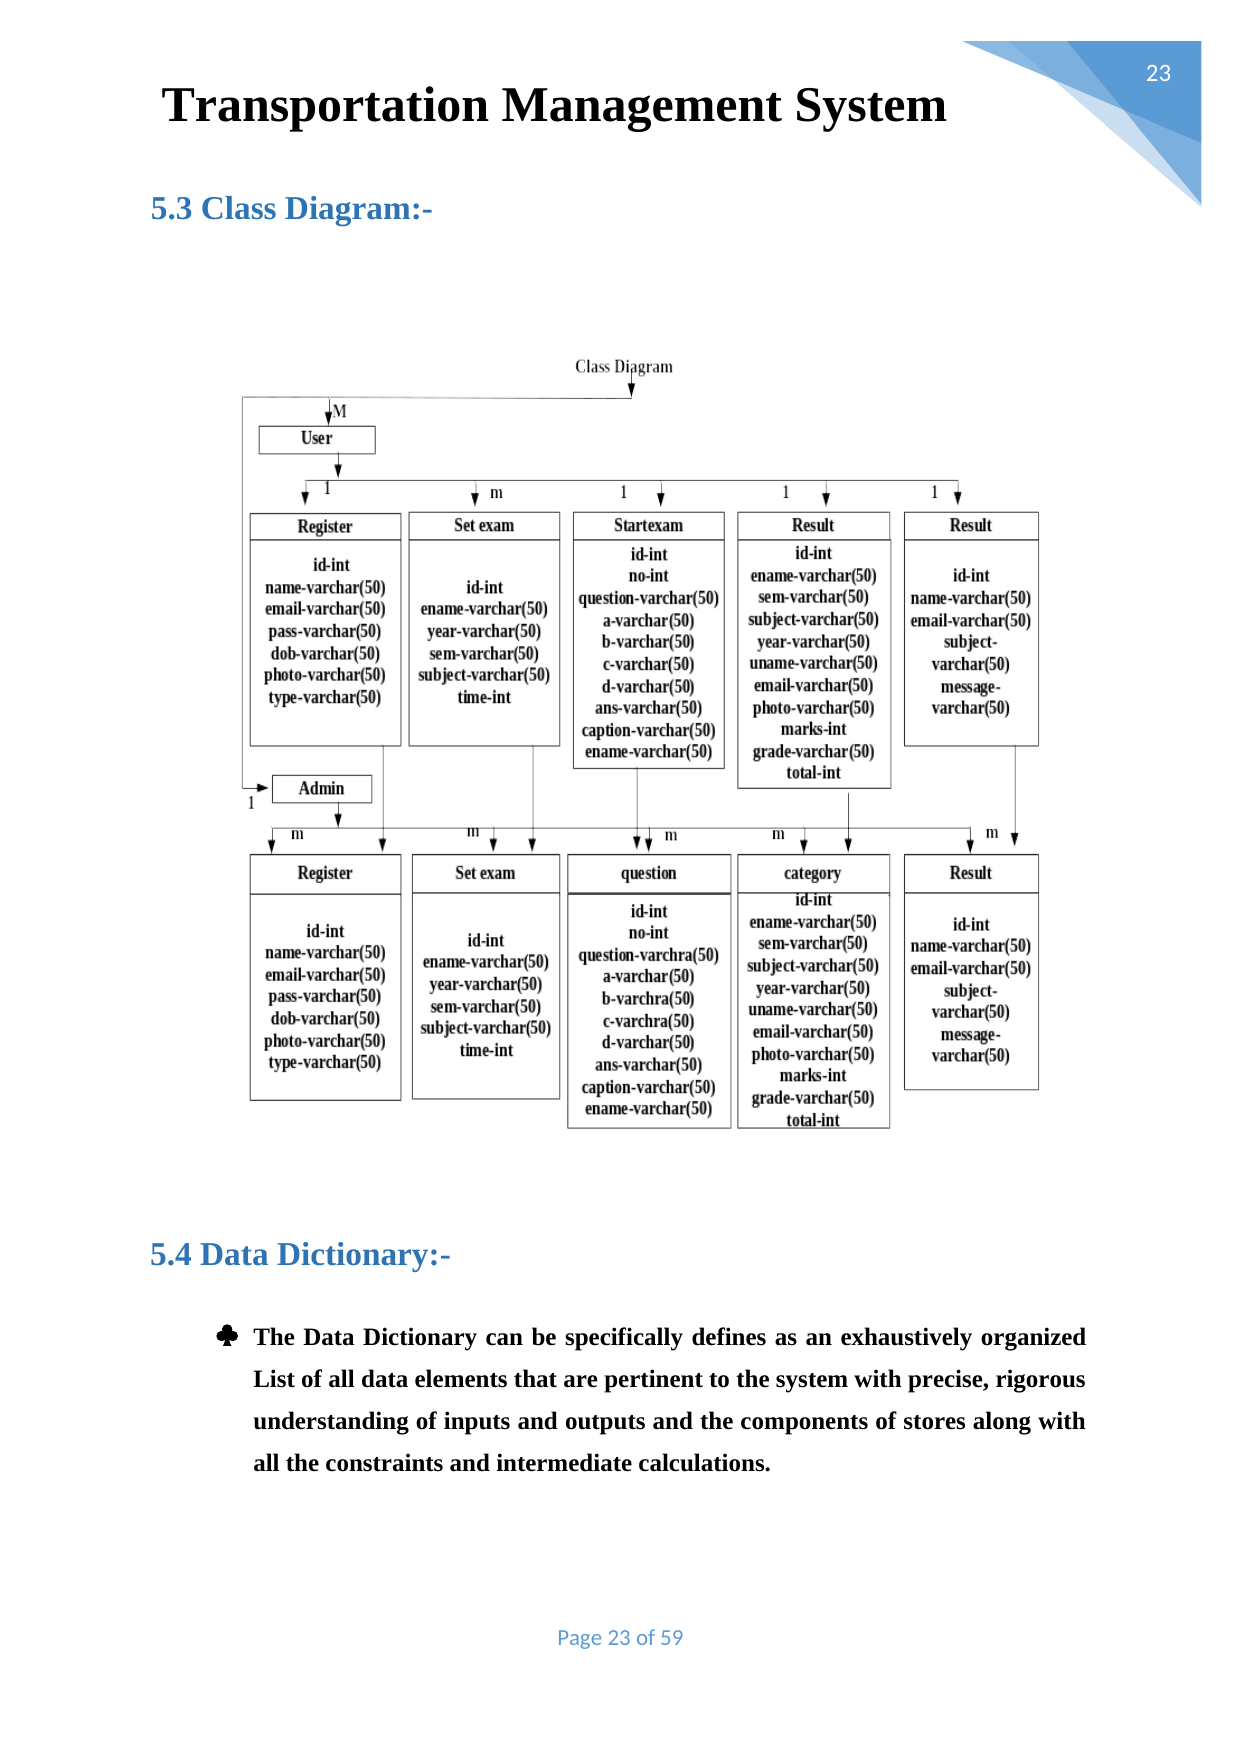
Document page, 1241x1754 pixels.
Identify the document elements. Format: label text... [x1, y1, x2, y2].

subtitle 5.4 Data Dictionary:- [150, 1234, 1090, 1272]
picture [962, 41, 1202, 207]
subtitle 5.3 Class Diagram:- [151, 188, 1090, 227]
list The Data Dictionary can be specifically defines as an exhaustively organized List of all data elements that are pertinent to the system with precise, rigorous understanding of inputs and outputs and the components of stores along with all the constraints and intermediate calculations. [216, 1322, 1087, 1477]
